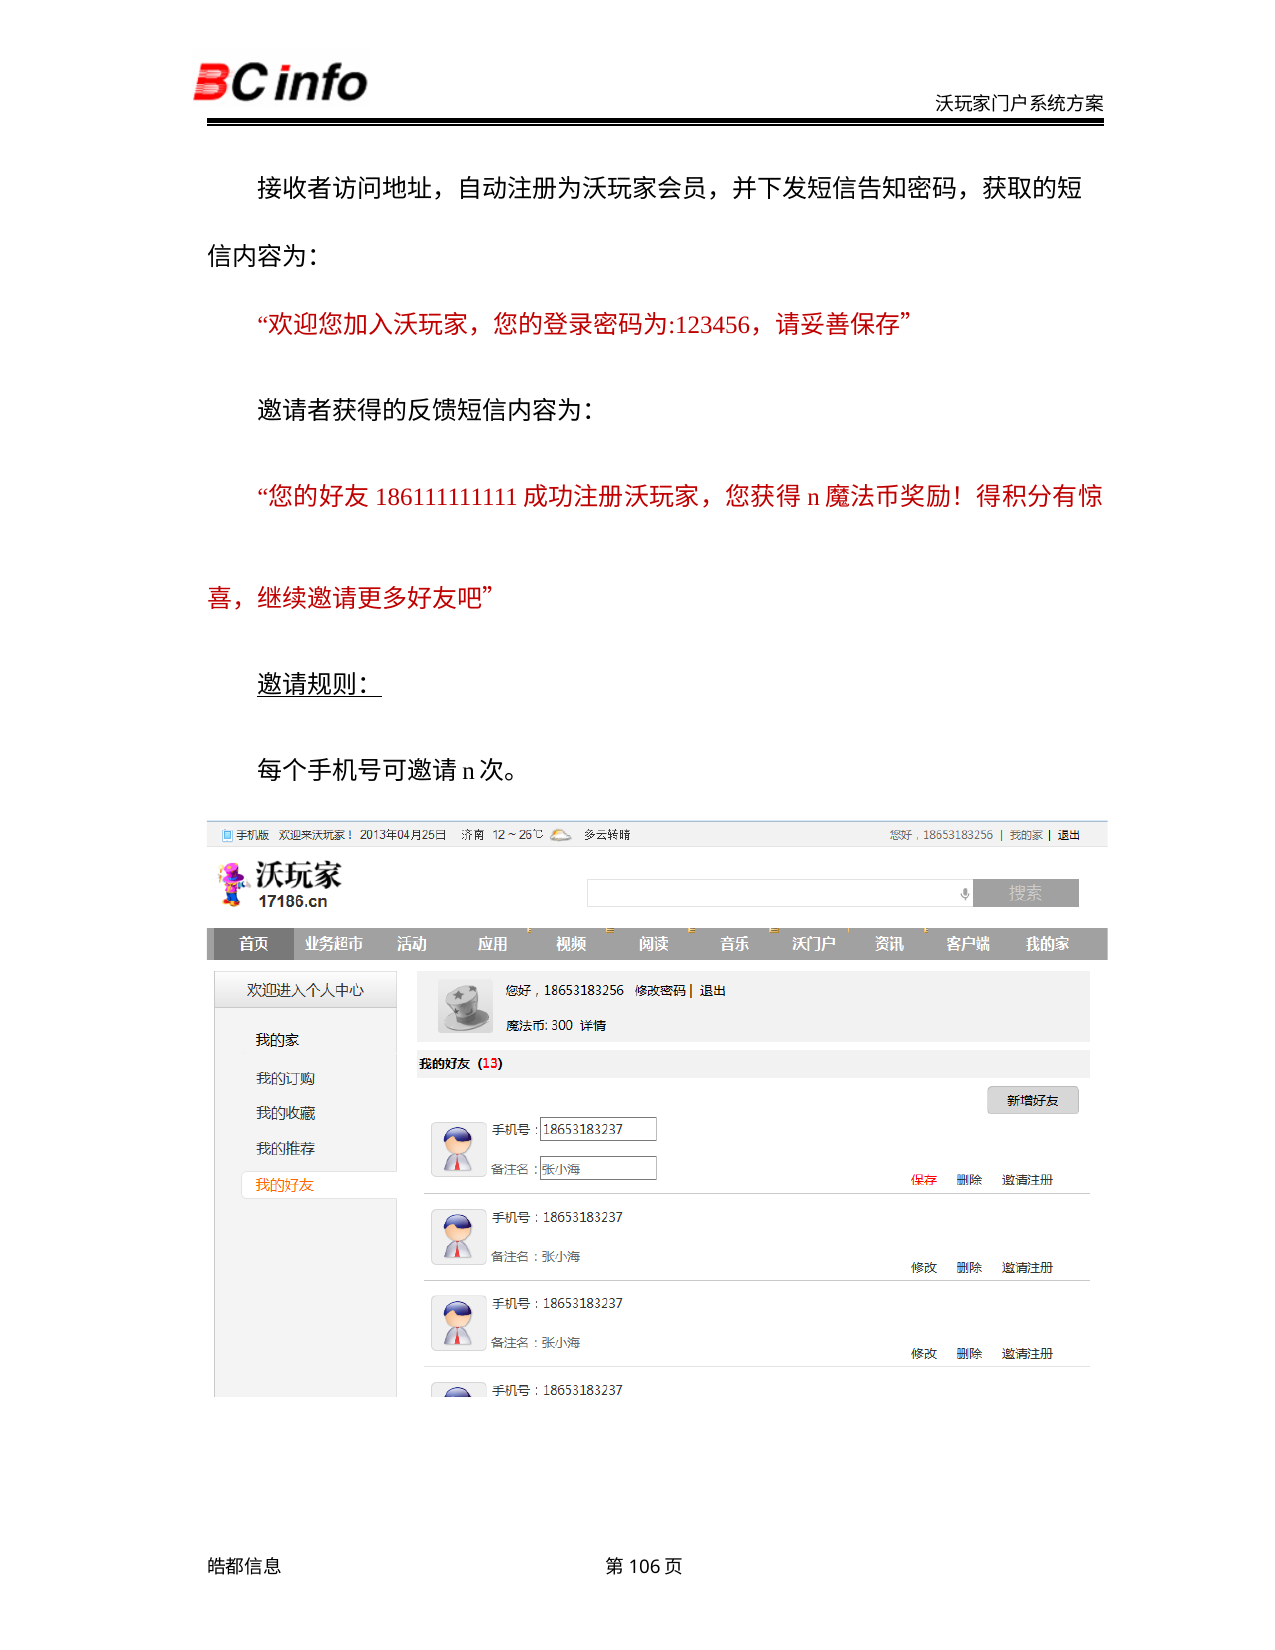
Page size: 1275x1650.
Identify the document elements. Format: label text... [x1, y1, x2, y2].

picture [192, 48, 370, 107]
picture [206, 820, 1108, 1397]
text “您的好友186111111111成功注册沃玩家，您获得n魔法币奖励！得积分有惊喜，继续邀请更多好友吧” [207, 461, 1104, 631]
text 每个手机号可邀请n次。 [207, 735, 1104, 803]
text “欢迎您加入沃玩家，您的登录密码为:123456，请妥善保存” [207, 289, 1104, 357]
text 邀请规则： [207, 649, 1104, 717]
text 接收者访问地址，自动注册为沃玩家会员，并下发短信告知密码，获取的短信内容为： [207, 153, 1104, 289]
text 邀请者获得的反馈短信内容为： [207, 375, 1104, 443]
